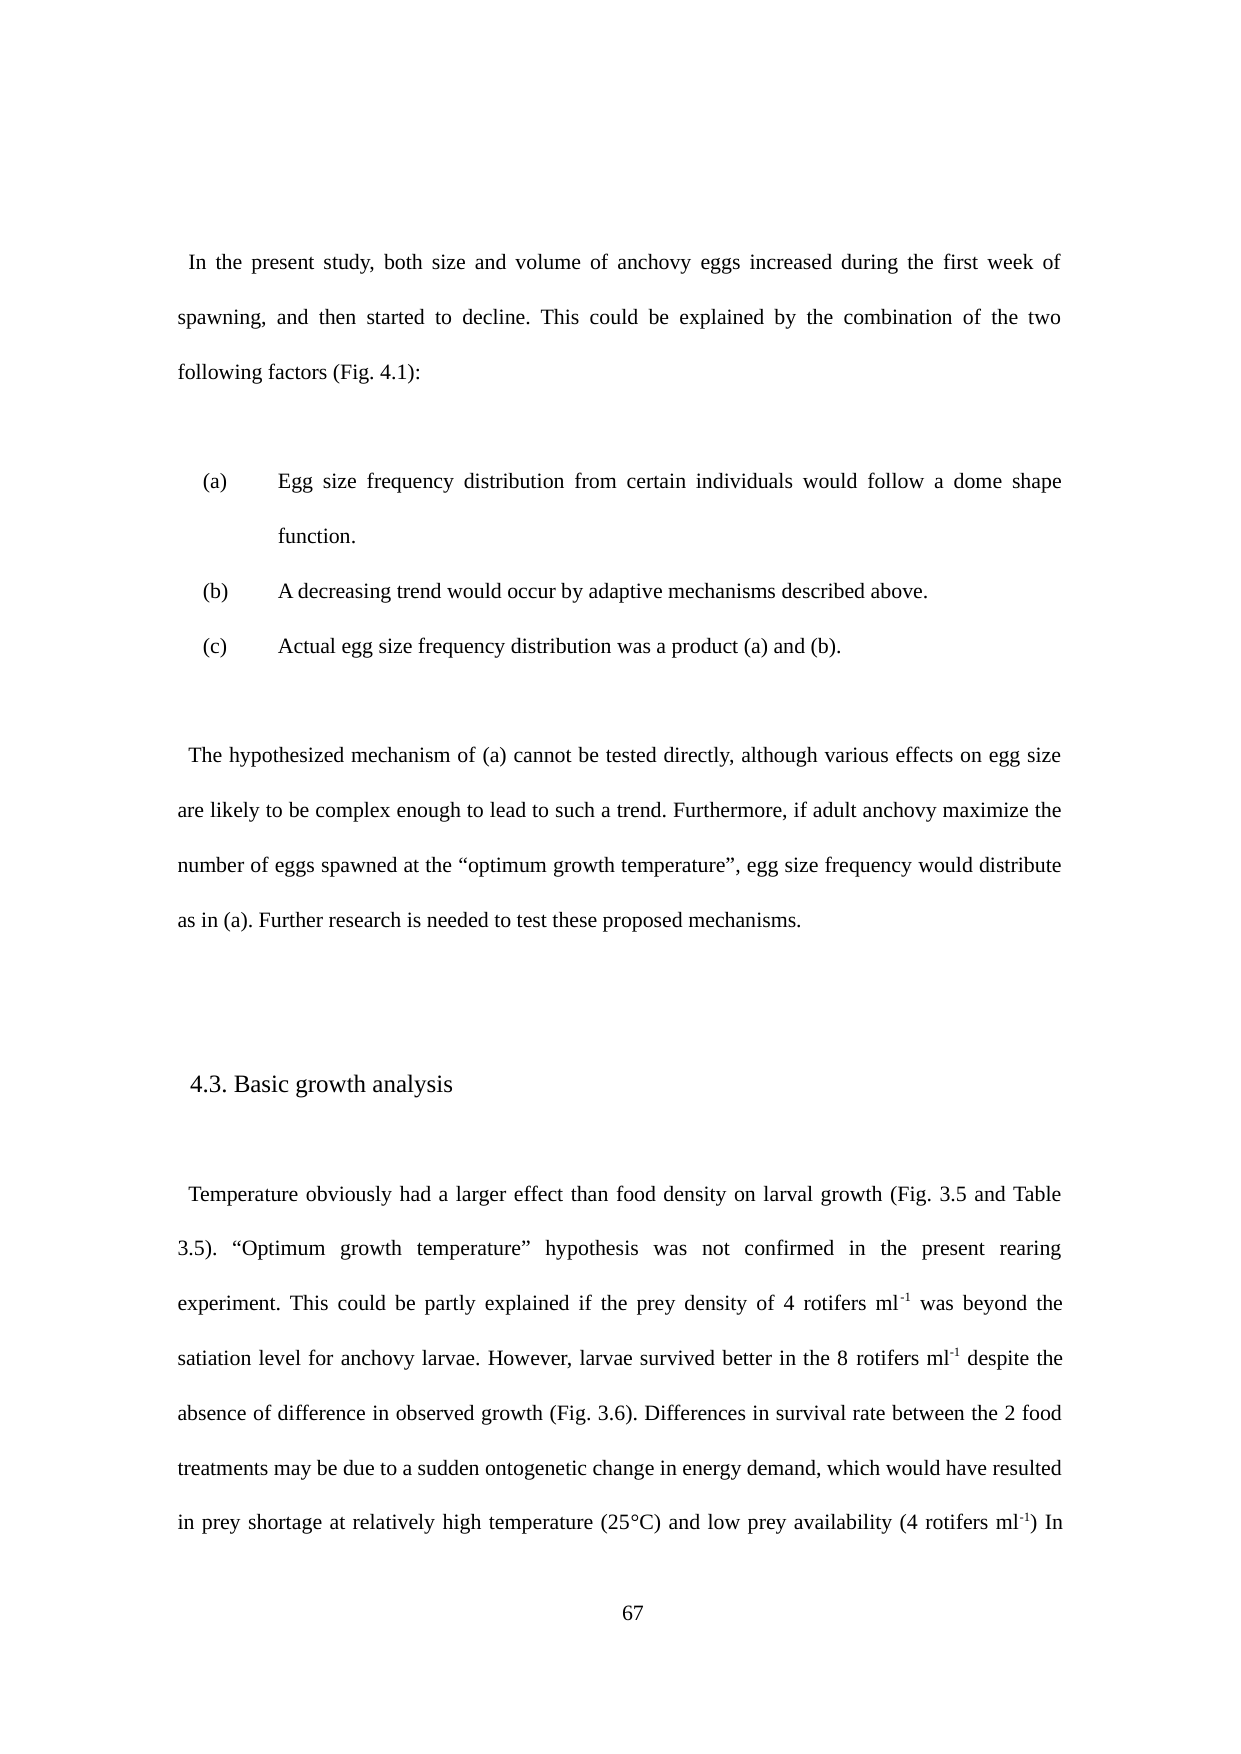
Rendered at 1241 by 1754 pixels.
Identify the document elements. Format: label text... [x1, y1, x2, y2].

text In the present study, both size and volume of anchovy eggs increased during the first week of spawning, and then started to decline. This could be explained by the combination of the two following factors (Fig. 4.1): [177, 234, 1063, 399]
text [177, 1166, 1063, 1549]
list Egg size frequency distribution from certain individuals would follow a dome shape function. [203, 453, 1063, 563]
subtitle 4.3. Basic growth analysis [177, 1056, 1063, 1111]
list Actual egg size frequency distribution was a product (a) and (b). [203, 618, 1063, 673]
list A decreasing trend would occur by adaptive mechanisms described above. [203, 563, 1063, 618]
text The hypothesized mechanism of (a) cannot be tested directly, although various effects on egg size are likely to be complex enough to lead to such a trend. Furthermore, if adult anchovy maximize the number of eggs spawned at the “optimum growth temperature”, egg size frequency would distribute as in (a). Further research is needed to test these proposed mechanisms. [177, 727, 1063, 947]
